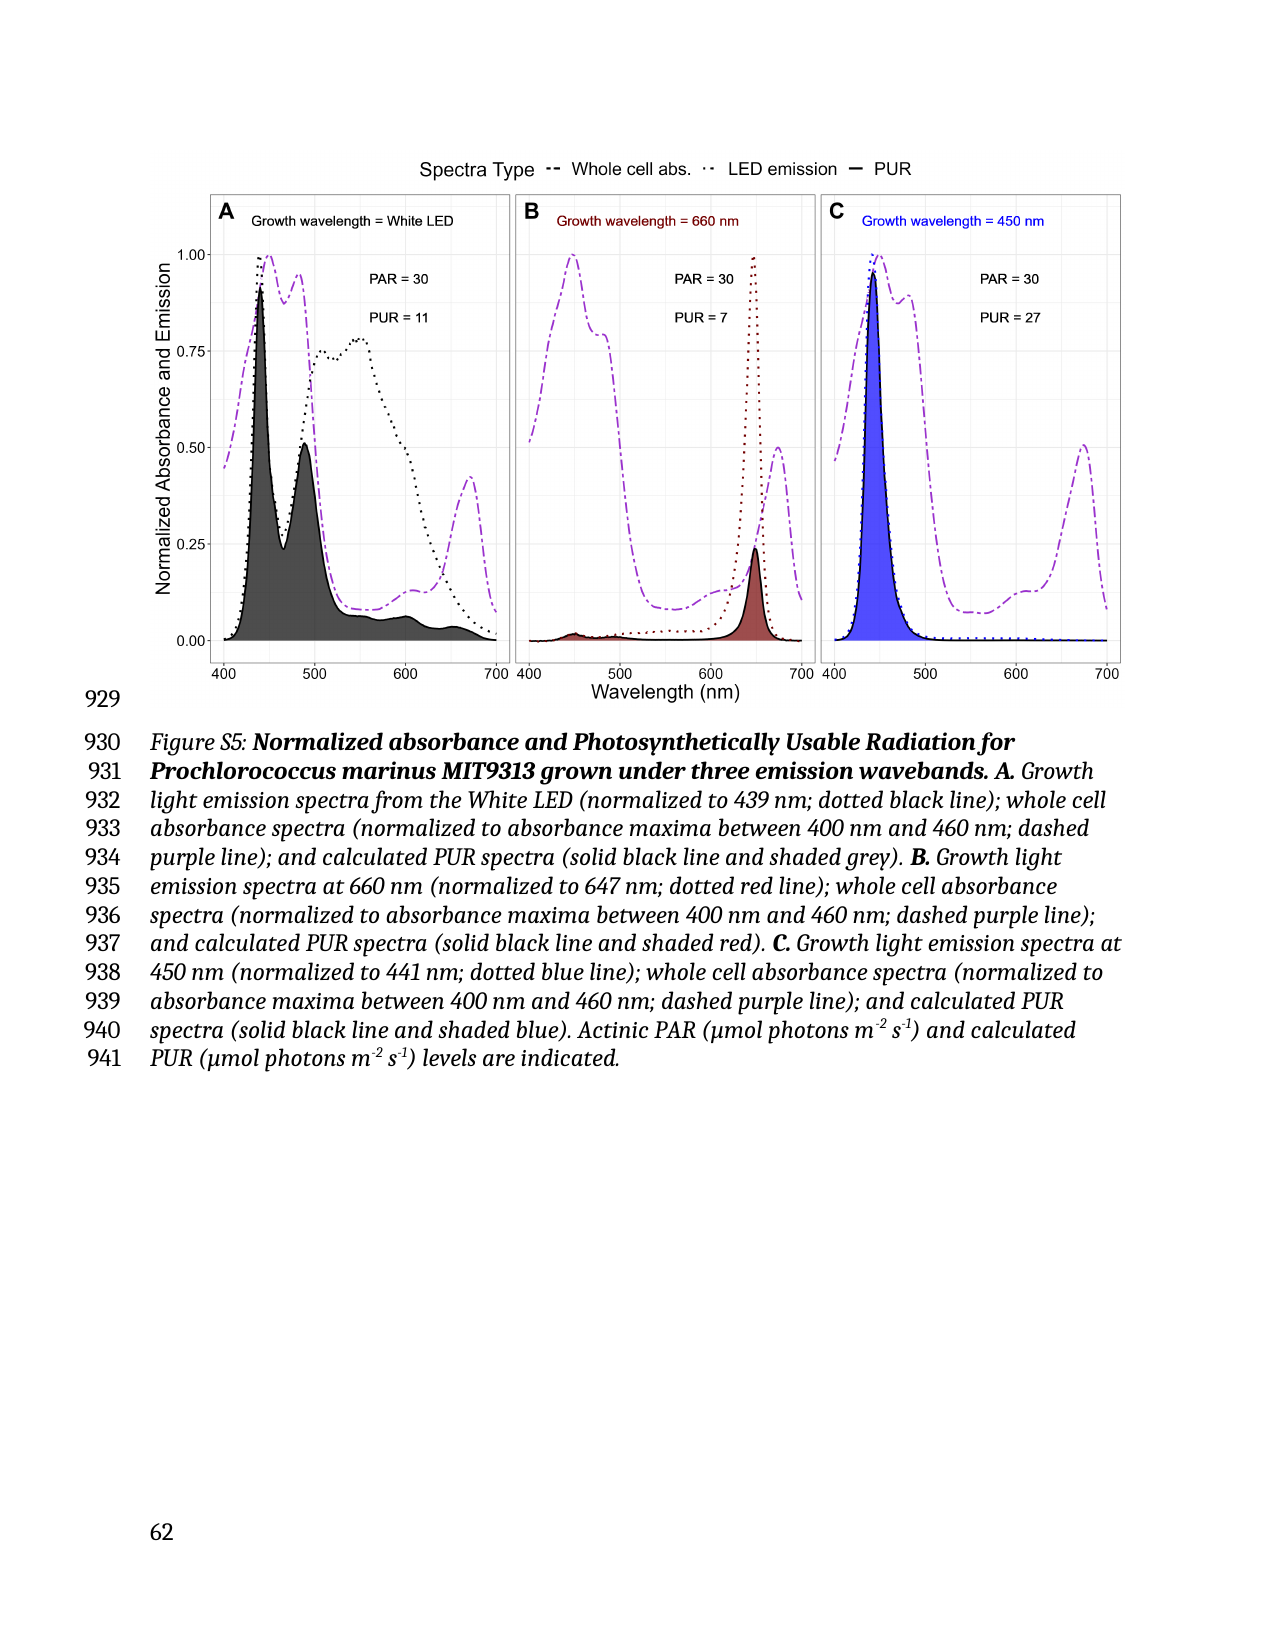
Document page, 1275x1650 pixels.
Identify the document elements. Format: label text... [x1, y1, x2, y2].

text Figure S5: Normalized absorbance and Photosynthetically Usable Radiation for Prochlorococcus marinus MIT9313 grown under three emission wavebands. A. Growth light emission spectra from the White LED (normalized to 439 nm; dotted black line); whole cell absorbance spectra (normalized to absorbance maxima between 400 nm and 460 nm; dashed purple line); and calculated PUR spectra (solid black line and shaded grey). B. Growth light emission spectra at 660 nm (normalized to 647 nm; dotted red line); whole cell absorbance spectra (normalized to absorbance maxima between 400 nm and 460 nm; dashed purple line); and calculated PUR spectra (solid black line and shaded red). C. Growth light emission spectra at 450 nm (normalized to 441 nm; dotted blue line); whole cell absorbance spectra (normalized to absorbance maxima between 400 nm and 460 nm; dashed purple line); and calculated PUR spectra (solid black line and shaded blue). Actinic PAR (µmol photons m-2 s-1) and calculated PUR (µmol photons m-2 s-1) levels are indicated. [150, 728, 1125, 1073]
picture [150, 150, 1125, 708]
